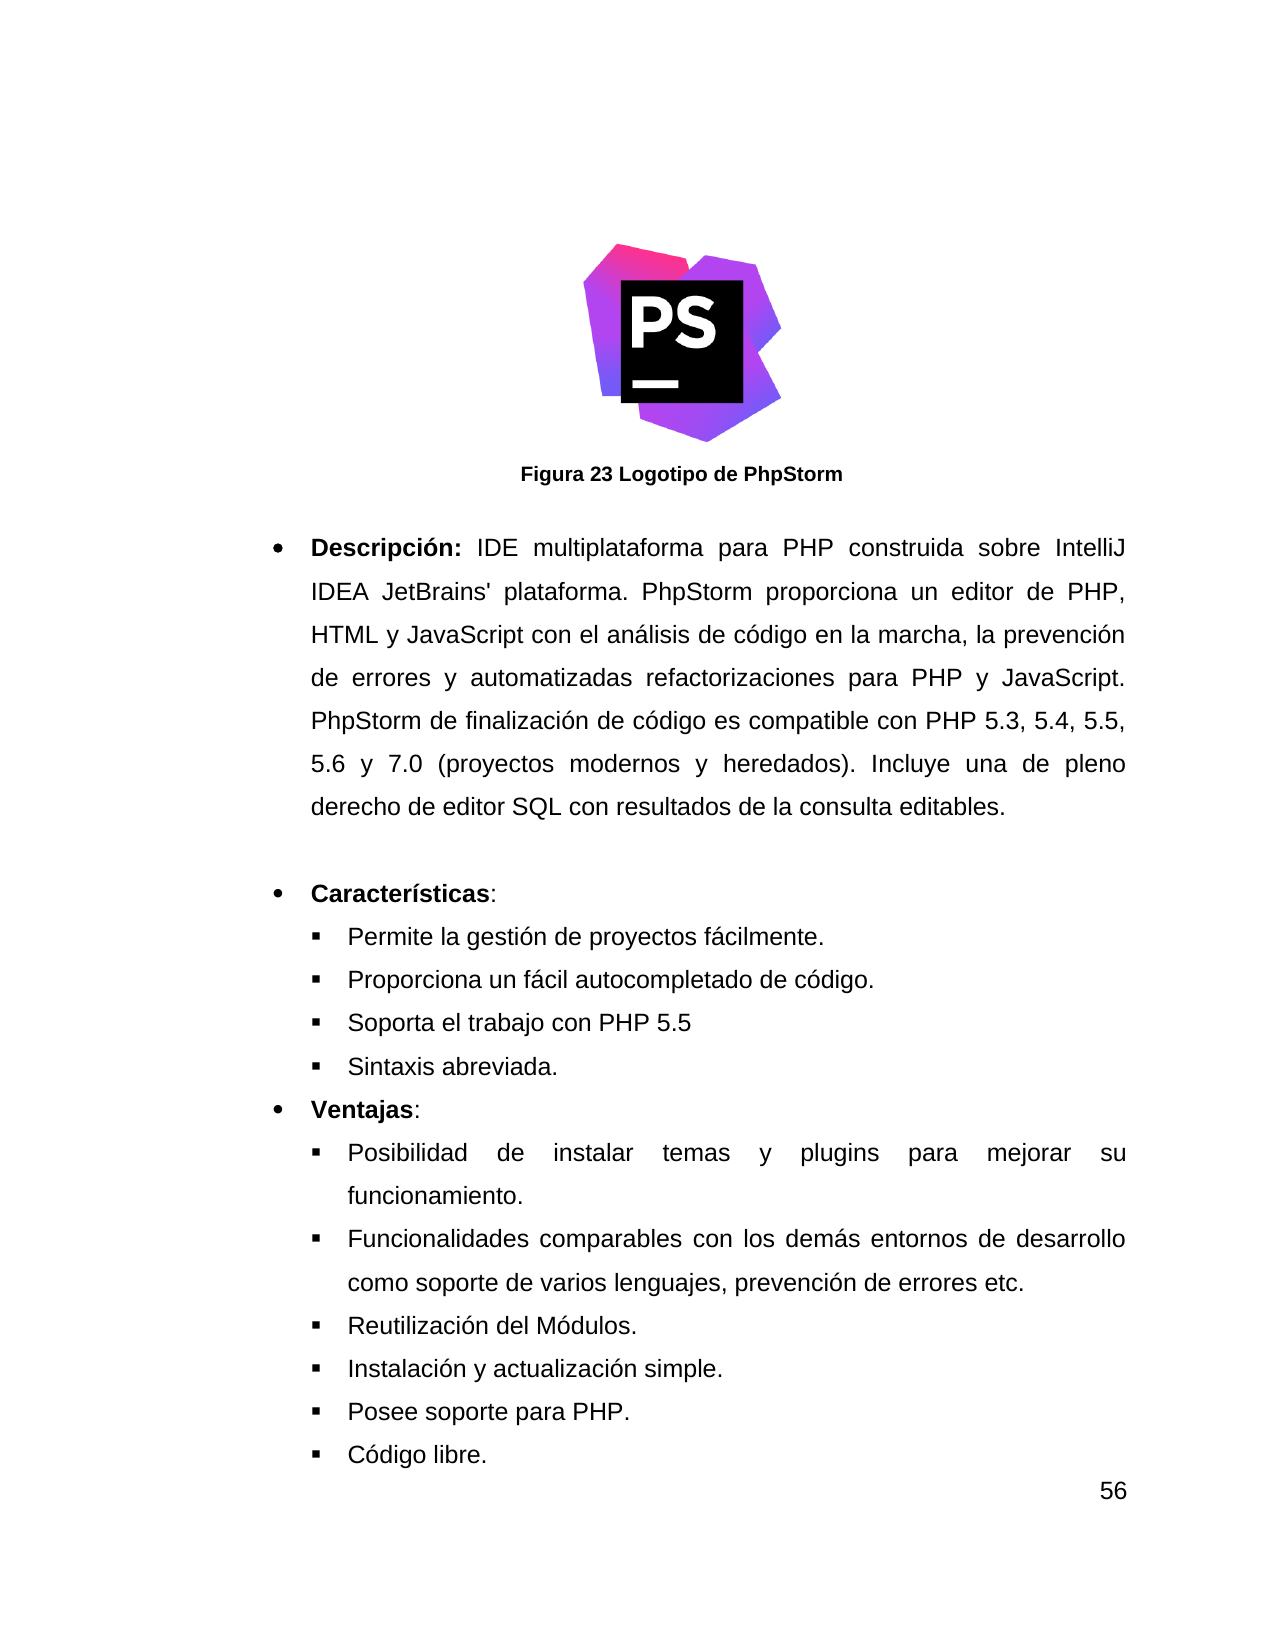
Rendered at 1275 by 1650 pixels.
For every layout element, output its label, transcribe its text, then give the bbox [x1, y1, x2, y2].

text Instalación y actualización simple. [310, 1354, 1127, 1383]
text Sintaxis abreviada. [310, 1051, 1127, 1080]
text Ventajas: [273, 1095, 1127, 1123]
text Reutilización del Módulos. [310, 1311, 1127, 1339]
text Características: [273, 878, 1127, 907]
picture [560, 236, 804, 448]
text Funcionalidades comparables con los demás entornos de desarrollo como soporte de varios lenguajes, prevención de errores etc. [310, 1224, 1127, 1296]
text Posee soporte para PHP. [310, 1397, 1127, 1426]
text Código libre. [310, 1440, 1127, 1469]
text Permite la gestión de proyectos fácilmente. [310, 922, 1127, 951]
text Figura 23 Logotipo de PhpStorm [236, 462, 1127, 486]
text Soporta el trabajo con PHP 5.5 [310, 1008, 1127, 1037]
text Proporciona un fácil autocompletado de código. [310, 965, 1127, 994]
text Posibilidad de instalar temas y plugins para mejorar su funcionamiento. [310, 1138, 1127, 1210]
text Descripción: IDE multiplataforma para PHP construida sobre IntelliJ IDEA JetBrains' plataforma. PhpStorm proporciona un editor de PHP, HTML y JavaScript con el análisis de código en la marcha, la prevención de errores y automatizadas refactorizaciones para PHP y JavaScript. PhpStorm de finalización de código es compatible con PHP 5.3, 5.4, 5.5, 5.6 y 7.0 (proyectos modernos y heredados). Incluye una de pleno derecho de editor SQL con resultados de la consulta editables. [273, 533, 1127, 821]
